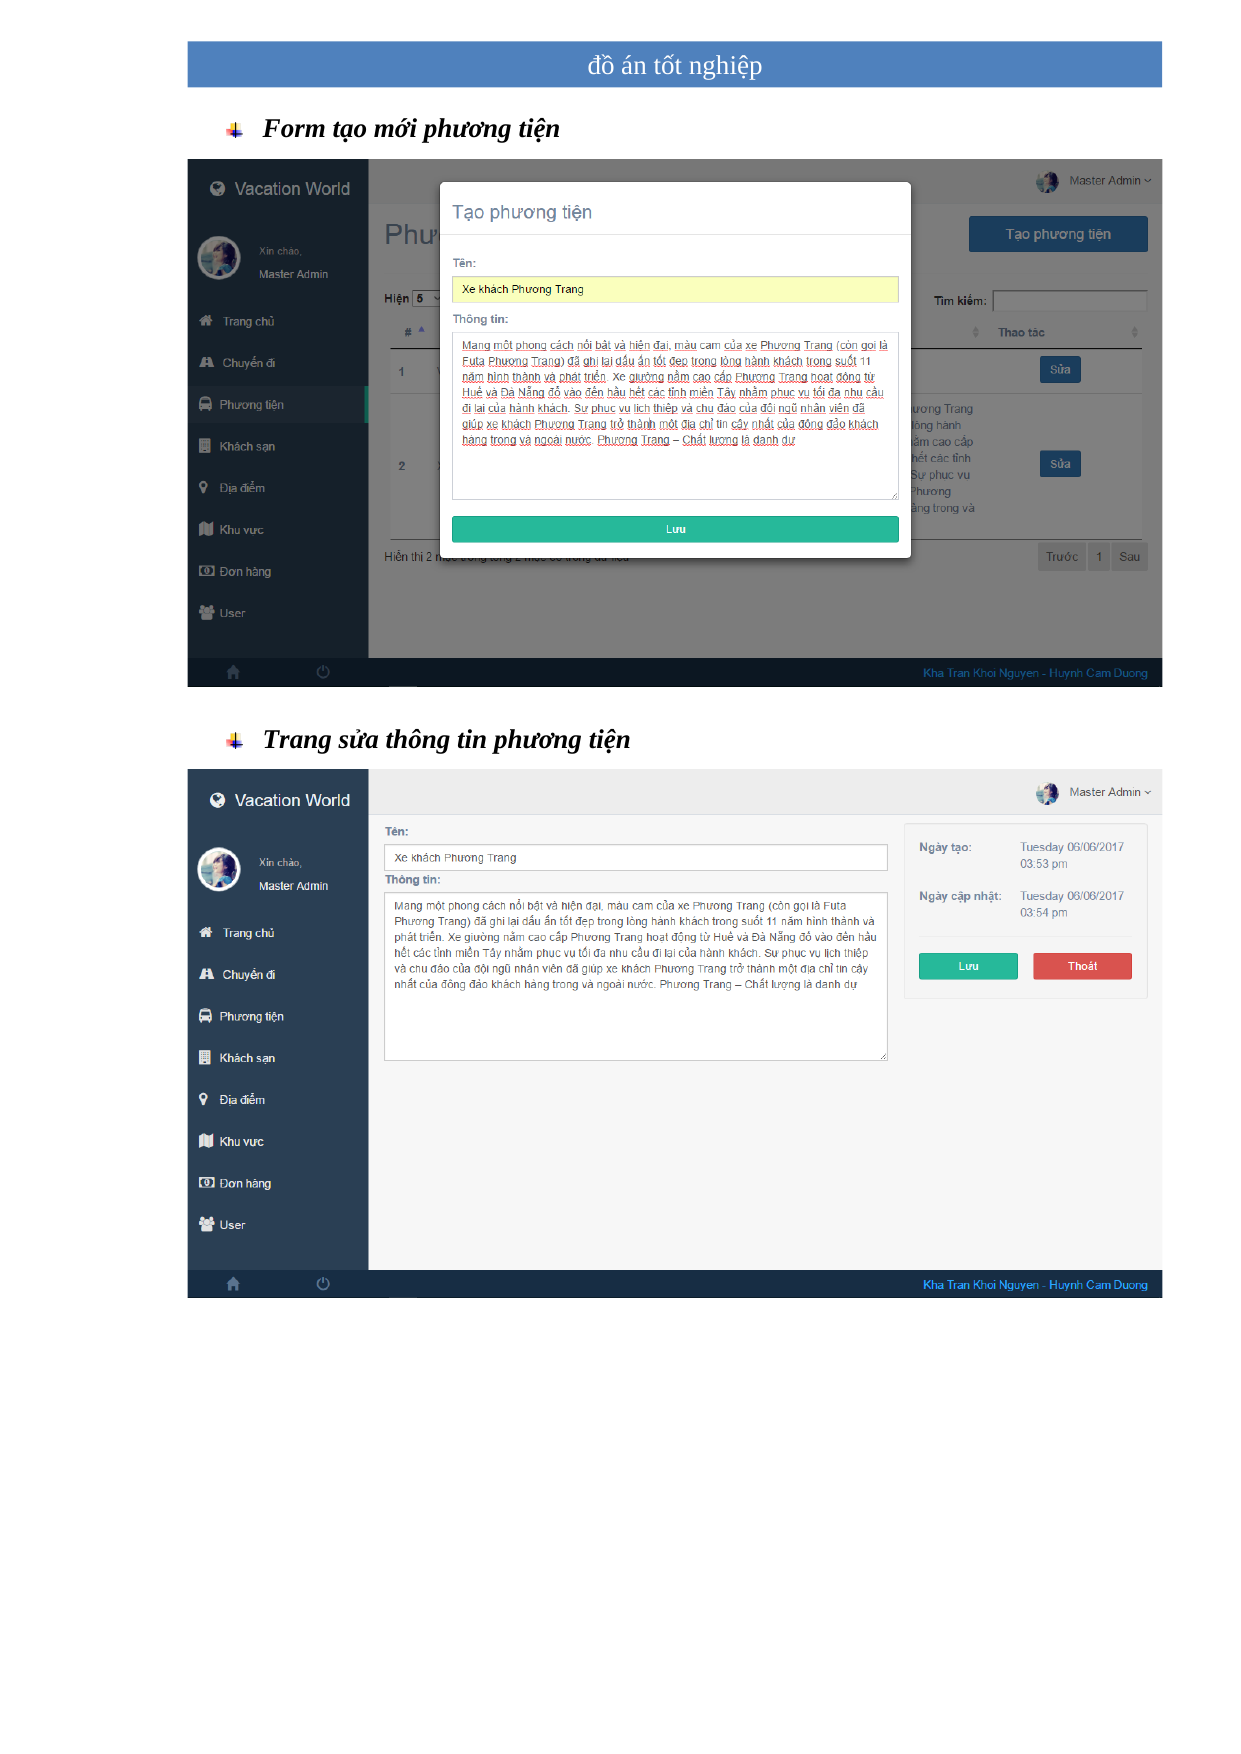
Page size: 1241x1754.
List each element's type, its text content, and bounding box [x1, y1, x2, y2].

picture [187, 159, 1163, 687]
text Form tạo mới phương tiện [225, 112, 1162, 144]
text Trang sửa thông tin phương tiện [225, 723, 1162, 754]
picture [187, 769, 1163, 1298]
picture [226, 121, 243, 138]
picture [226, 731, 243, 749]
